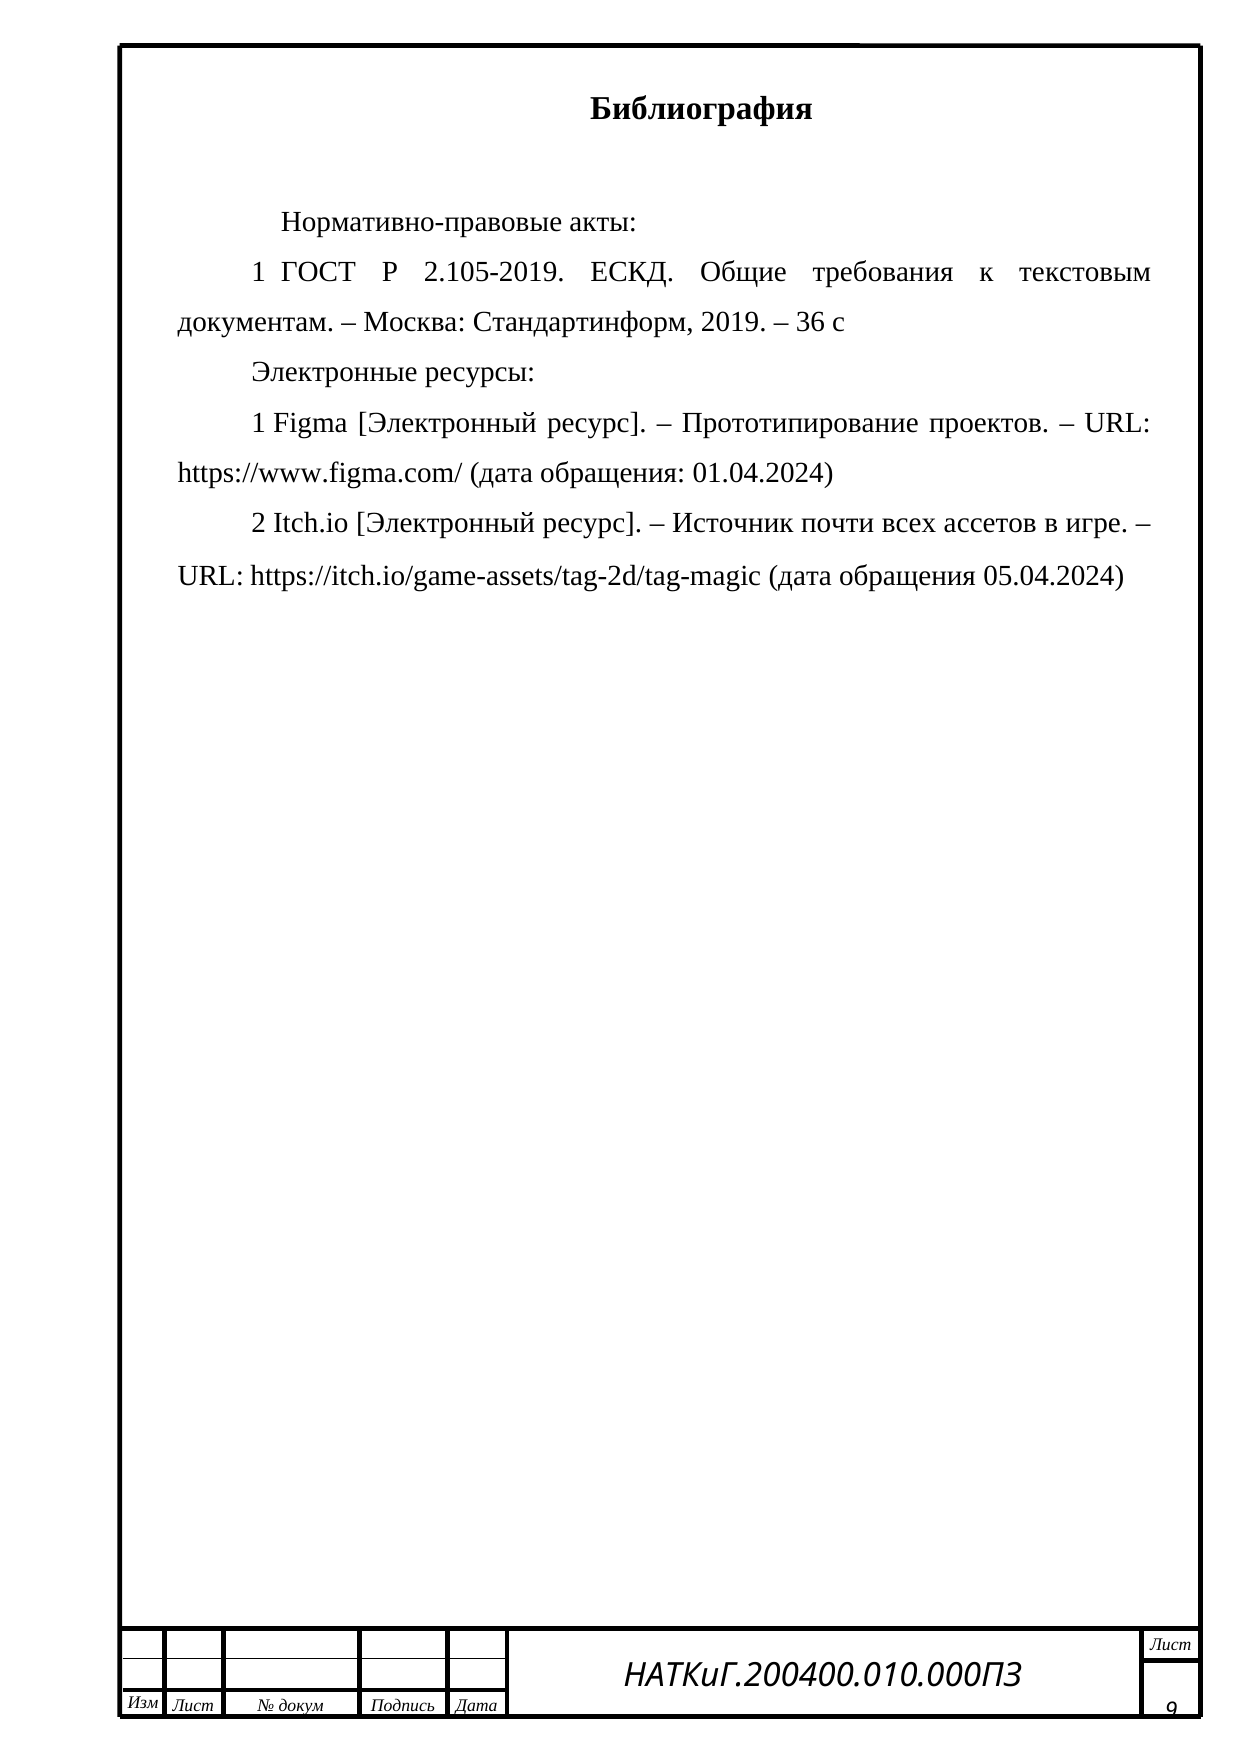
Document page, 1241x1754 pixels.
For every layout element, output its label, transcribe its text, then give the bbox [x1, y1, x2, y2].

list Нормативно-правовые акты: [207, 204, 1122, 237]
text Библиография [251, 89, 1152, 127]
list Itch.io [Электронный ресурс]. – Источник почти всех ассетов в игре. – URL: https://itch.io/game-assets/tag-2d/tag-magic (дата обращения 05.04.2024) [177, 506, 1152, 592]
list ГОСТ Р 2.105-2019. ЕСКД. Общие требования к текстовым документам. – Москва: Стандартинформ, 2019. – 36 с [177, 254, 1152, 338]
list Figma [Электронный ресурс]. – Прототипирование проектов. – URL: https://www.figma.com/ (дата обращения: 01.04.2024) [177, 405, 1152, 489]
text Электронные ресурсы: [177, 354, 1152, 388]
